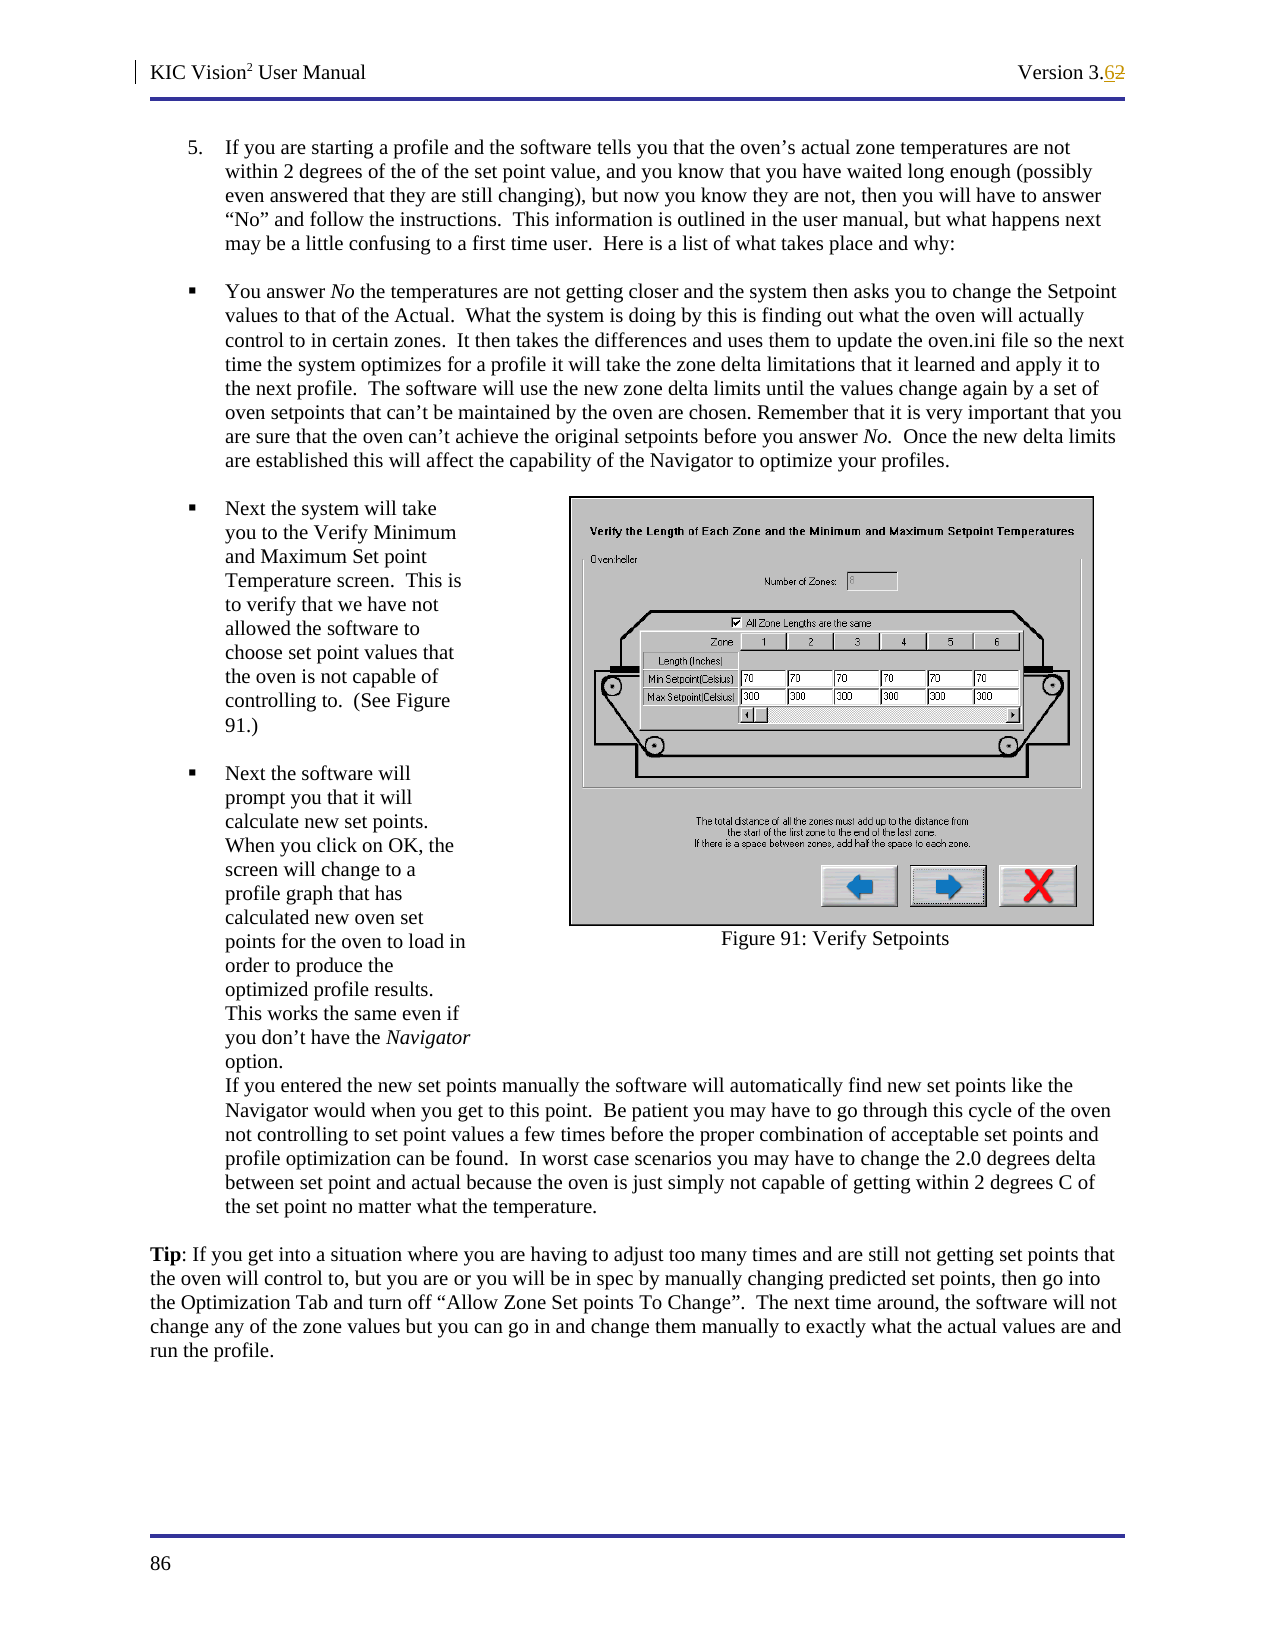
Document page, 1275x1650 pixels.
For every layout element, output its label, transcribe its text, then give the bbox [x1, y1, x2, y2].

list If you are starting a profile and the software tells you that the oven’s actual zone temperatures are not within 2 degrees of the of the set point value, and you know that you have waited long enough (possibly even answered that they are still changing), but now you know they are not, then you will have to answer “No” and follow the instructions. This information is outlined in the user manual, but what happens next may be a little confusing to a first time user. Here is a list of what takes place and why: [187, 135, 1125, 255]
picture [571, 498, 1093, 925]
text Tip: If you get into a situation where you are having to adjust too many times and are still not getting set points that the oven will control to, but you are or you will be in spec by manually changing predicted set points, then go into the Optimization Tab and turn off “Allow Zone Set points To Change”. The next time around, the software will not change any of the zone values but you can go in and change them manually to exactly what the actual values are and run the profile. [150, 1242, 1125, 1362]
list If you entered the new set points manually the software will automatically find new set points like the Navigator would when you get to this point. Be patient you may have to go through this cycle of the oven not controlling to set point values a few times before the proper combination of acceptable set points and profile optimization can be found. In worst case scenarios you may have to change the 2.0 degrees delta between set point and actual because the oven is just simply not capable of getting within 2 degrees C of the set point no matter what the temperature. [225, 1073, 1125, 1218]
table_header Next the system will take you to the Verify Minimum and Maximum Set point Temperature screen. This is to verify that we have not allowed the software to choose set point values that the oven is not capable of controlling to. (See Figure 92.) Next the software will prompt you that it will calculate new set points. When you click on OK, the screen will change to a profile graph that has calculated new oven set points for the oven to load in order to produce the optimized profile results. This works the same even if you don’t have the Navigator option. [176, 496, 483, 1073]
list You answer No the temperatures are not getting closer and the system then asks you to change the Setpoint values to that of the Actual. What the system is doing by this is finding out what the oven will actually control to in certain zones. It then takes the differences and uses them to update the oven.ini file so the next time the system optimizes for a profile it will take the zone delta limitations that it learned and apply it to the next profile. The software will use the new zone delta limits until the values change again by a set of oven setpoints that can’t be maintained by the oven are chosen. Remember that it is very important that you are sure that the oven can’t achieve the original setpoints before you answer No. Once the new delta limits are established this will affect the capability of the Navigator to optimize your profiles. [187, 279, 1125, 472]
